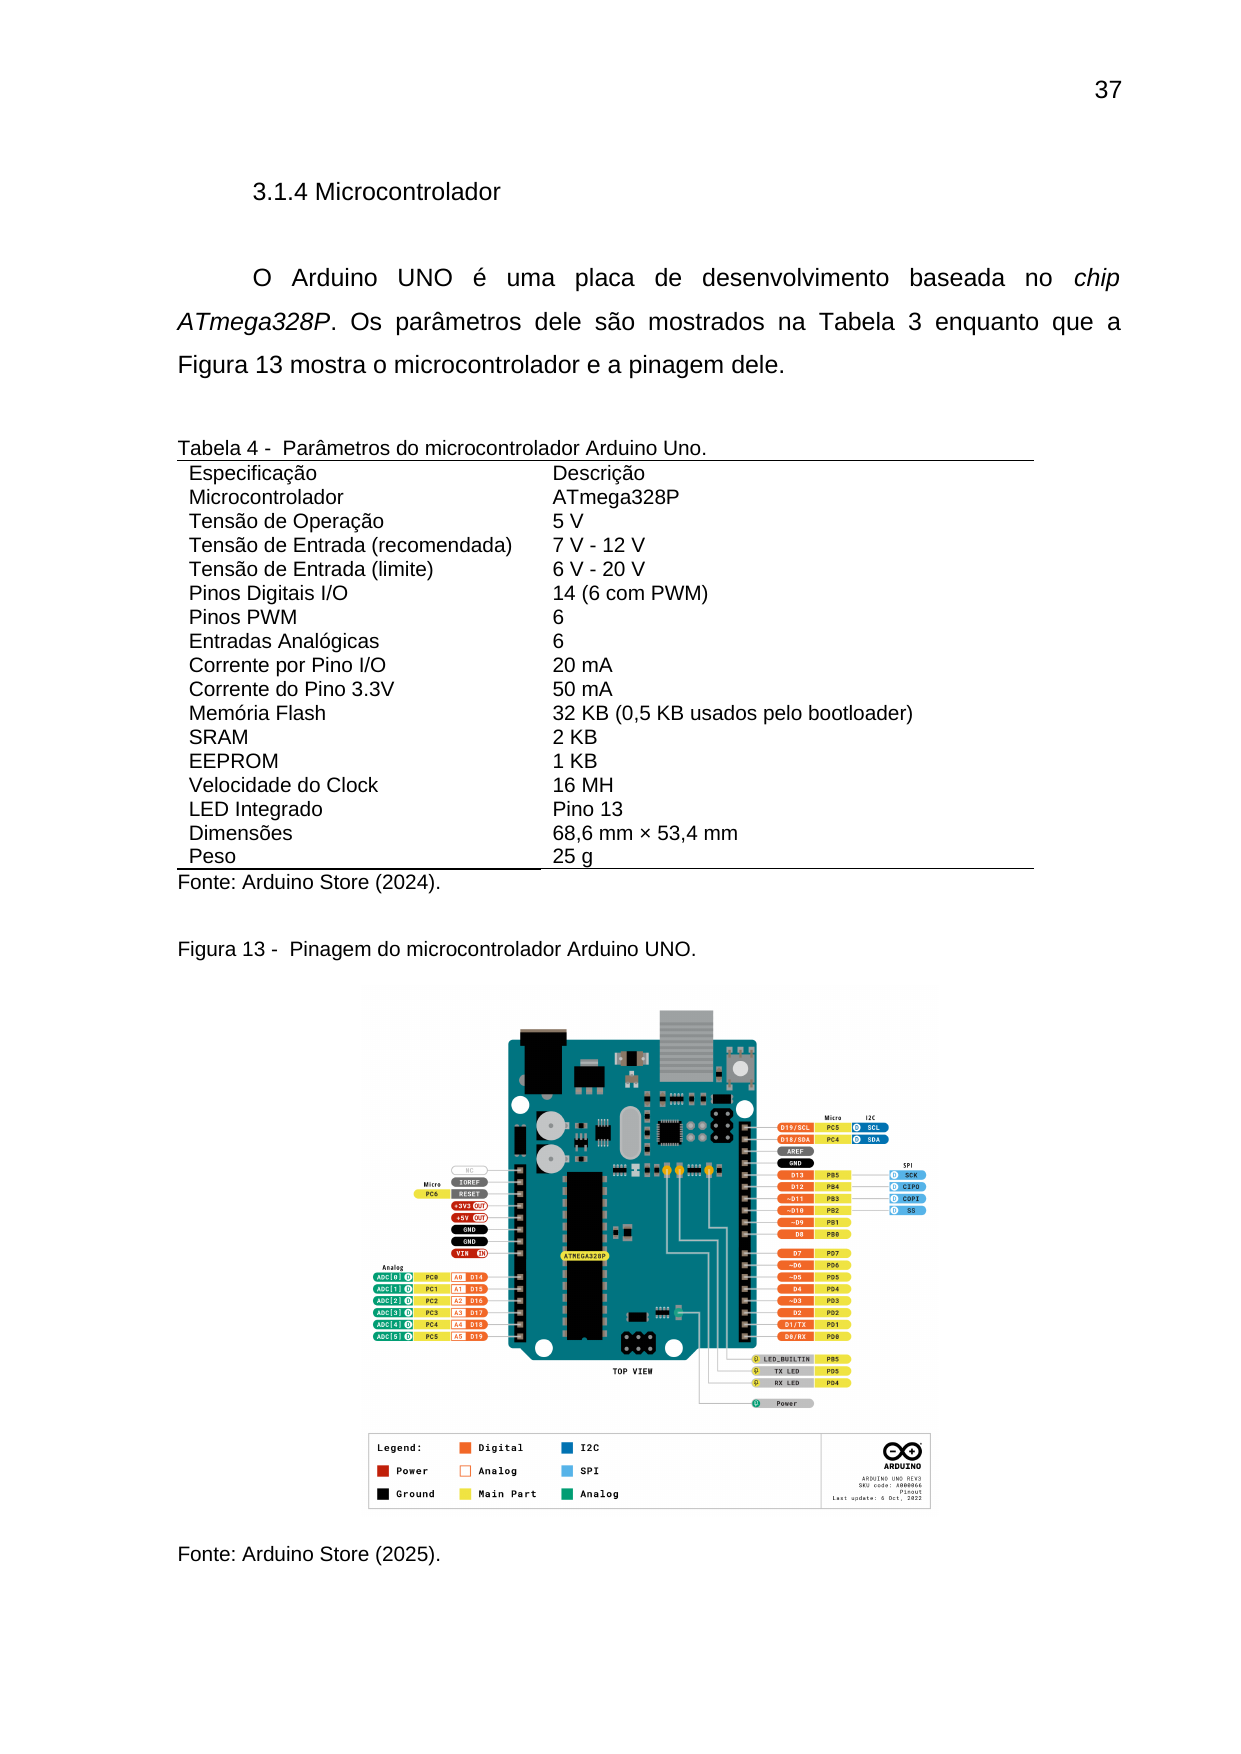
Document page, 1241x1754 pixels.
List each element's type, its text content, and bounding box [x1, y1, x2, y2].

subtitle Tabela 4 - Parâmetros do microcontrolador Arduino Uno. [177, 436, 1122, 460]
text Fonte: Arduino Store (2025). [177, 1542, 1122, 1566]
picture [360, 985, 939, 1517]
subtitle Figura 13 - Pinagem do microcontrolador Arduino UNO. [177, 937, 1122, 961]
text Fonte: Arduino Store (2024). [177, 870, 1122, 894]
subtitle 3.1.4 Microcontrolador [252, 177, 1122, 206]
text O Arduino UNO é uma placa de desenvolvimento baseada no chip ATmega328P. Os parâmetros dele são mostrados na Tabela 3 enquanto que a Figura 13 mostra o microcontrolador e a pinagem dele. [177, 263, 1122, 378]
